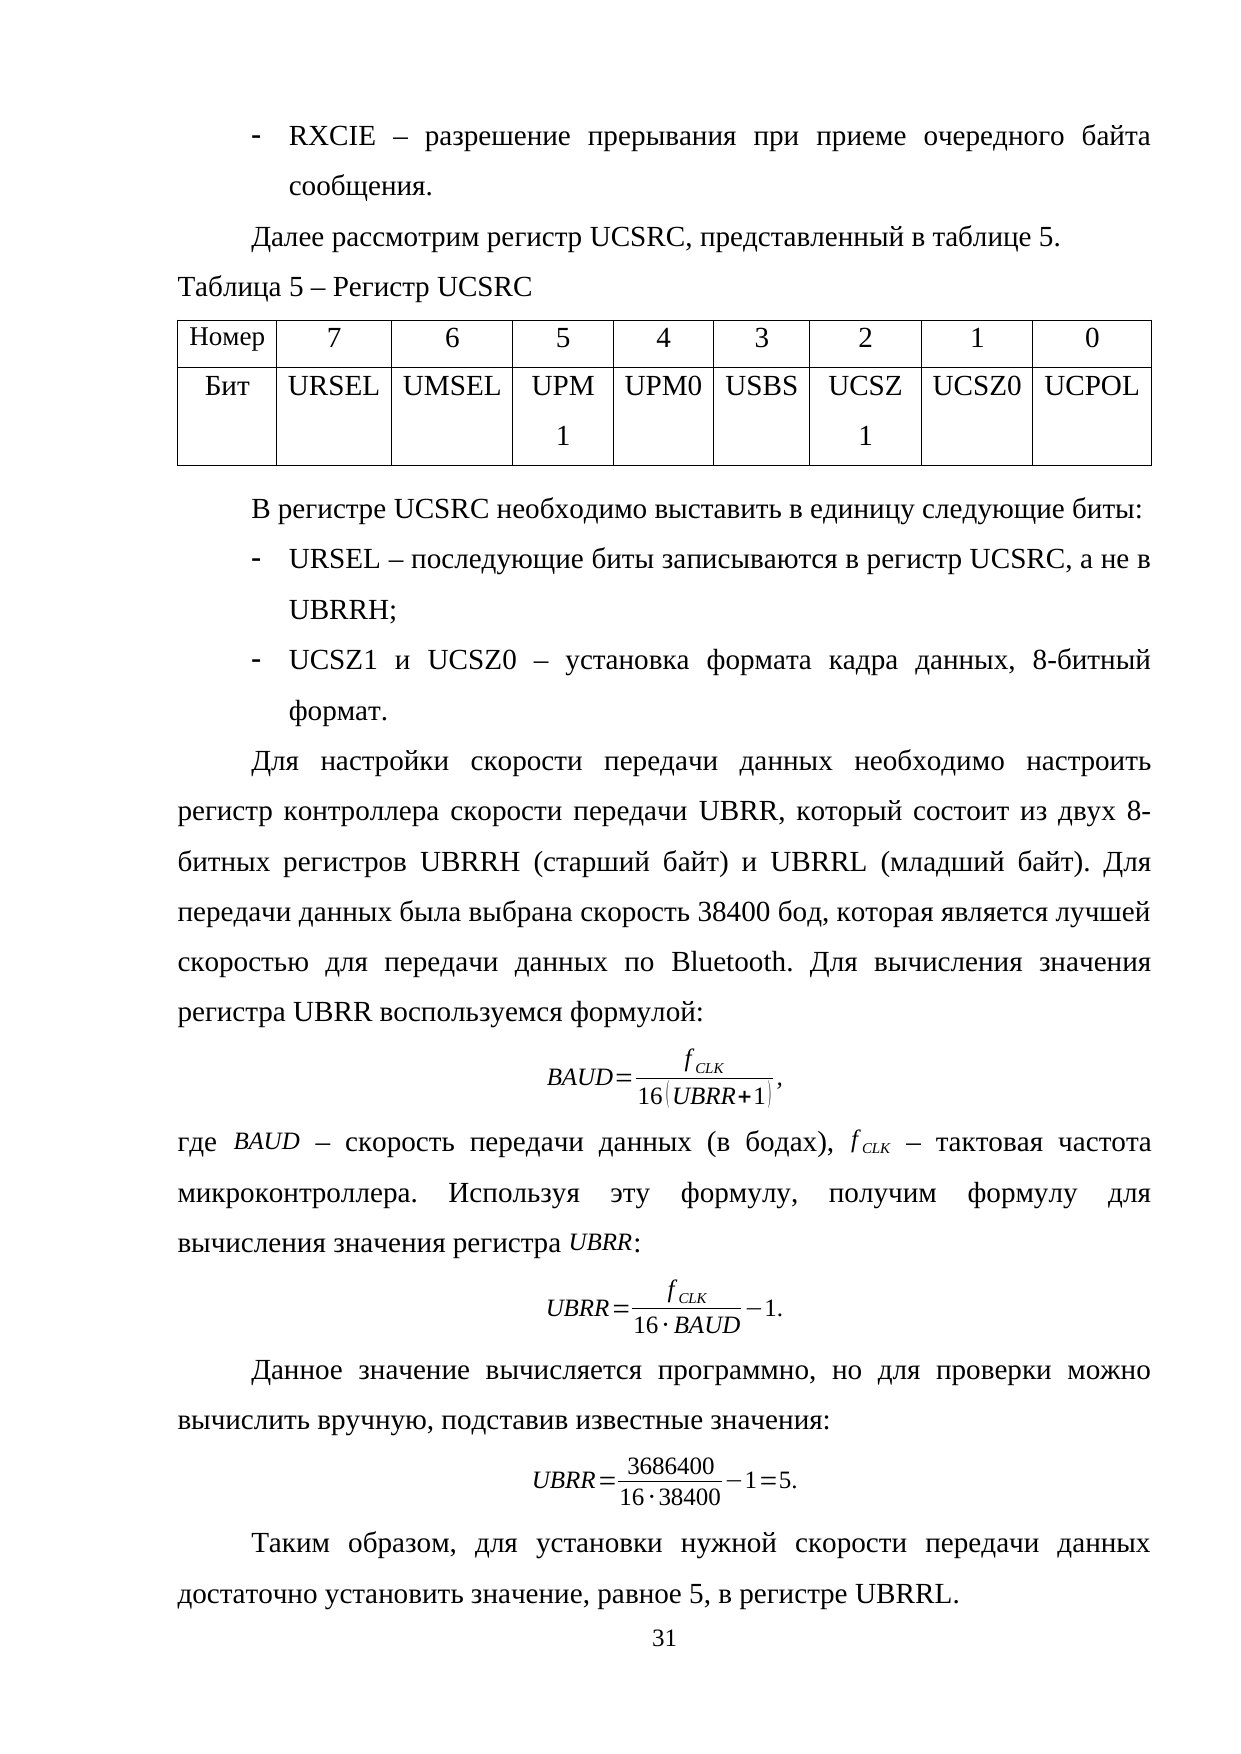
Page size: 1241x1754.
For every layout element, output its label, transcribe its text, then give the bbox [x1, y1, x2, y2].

table_cell UPM0 [614, 368, 713, 465]
table_header 4 [614, 321, 713, 367]
table_header 1 [922, 321, 1032, 367]
table_header 3 [714, 321, 809, 367]
text Для настройки скорости передачи данных необходимо настроить регистр контроллера скорости передачи UBRR, который состоит из двух 8-битных регистров UBRRH (старший байт) и UBRRL (младший байт). Для передачи данных была выбрана скорость 38400 бод, которая является лучшей скоростью для передачи данных по Bluetooth. Для вычисления значения регистра UBRR воспользуемся формулой: [177, 743, 1152, 1028]
list UCSZ1 и UCSZ0 – установка формата кадра данных, 8-битный формат. [251, 642, 1152, 726]
text Таблица 5 – Регистр UCSRС [177, 269, 1152, 303]
table_header Номер [178, 321, 276, 367]
table_header 6 [392, 321, 512, 367]
table_header 2 [810, 321, 921, 367]
list RXCIE – разрешение прерывания при приеме очередного байта сообщения. [251, 118, 1152, 202]
text Далее рассмотрим регистр UCSRC, представленный в таблице 5. [251, 219, 1152, 252]
text В регистре UCSRС необходимо выставить в единицу следующие биты: [177, 491, 1152, 525]
table_header 0 [1033, 321, 1151, 367]
table_cell UCSZ0 [922, 368, 1032, 465]
text Таким образом, для установки нужной скорости передачи данных достаточно установить значение, равное 5, в регистре UBRRL. [177, 1526, 1152, 1609]
table_cell UMSEL [392, 368, 512, 465]
table_header 7 [277, 321, 391, 367]
text где – скорость передачи данных (в бодах), – тактовая частота микроконтроллера. Используя эту формулу, получим формулу для вычисления значения регистра : [177, 1124, 1152, 1259]
list URSEL – последующие биты записываются в регистр UCSRC, а не в UBRRH; [251, 542, 1152, 626]
table_cell UCSZ1 [810, 368, 921, 465]
table_cell UPM1 [513, 368, 613, 465]
table_header 5 [513, 321, 613, 367]
table_cell URSEL [277, 368, 391, 465]
table_cell UCPOL [1033, 368, 1151, 465]
table_cell Бит [178, 368, 276, 465]
text Данное значение вычисляется программно, но для проверки можно вычислить вручную, подставив известные значения: [177, 1352, 1152, 1436]
table_cell USBS [714, 368, 809, 465]
